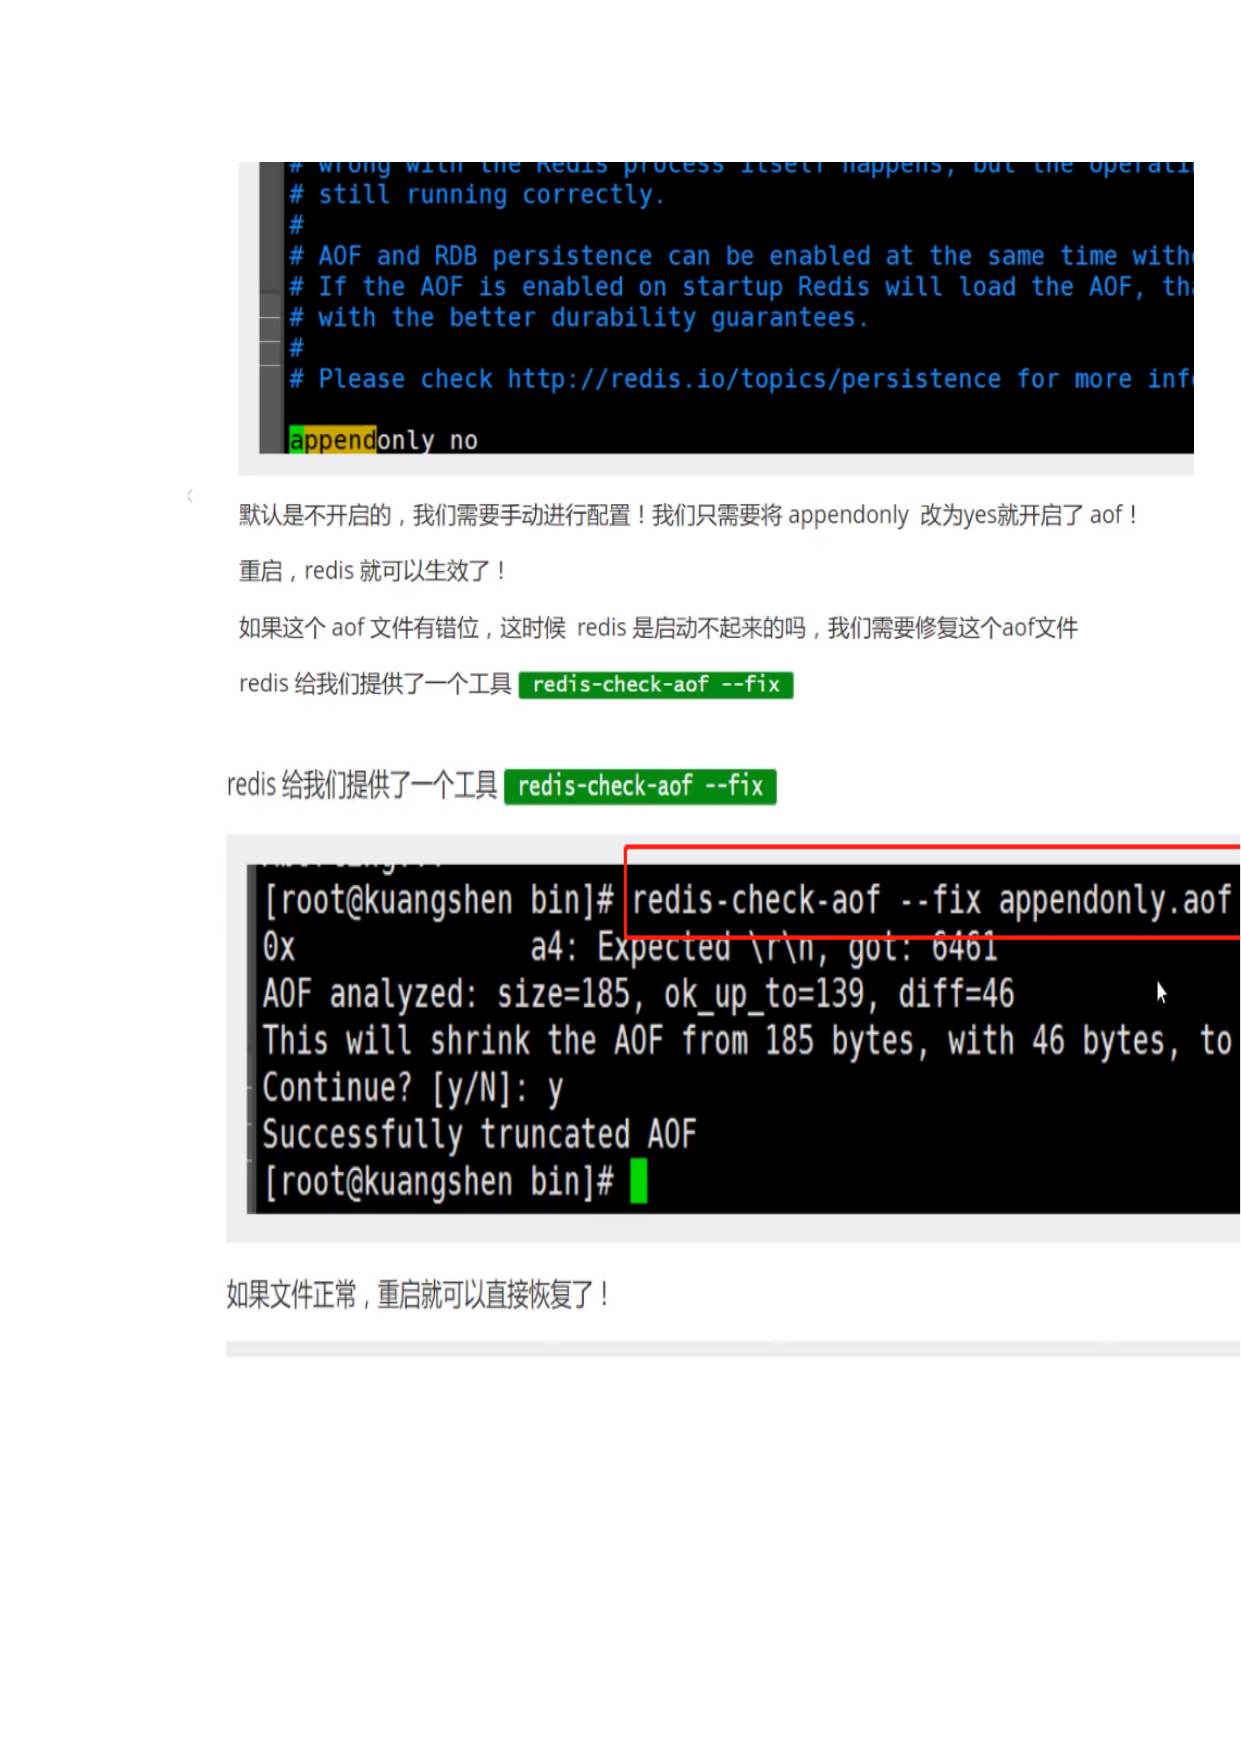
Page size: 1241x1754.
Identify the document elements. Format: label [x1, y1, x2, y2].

picture [187, 747, 1241, 1357]
picture [187, 162, 1194, 719]
